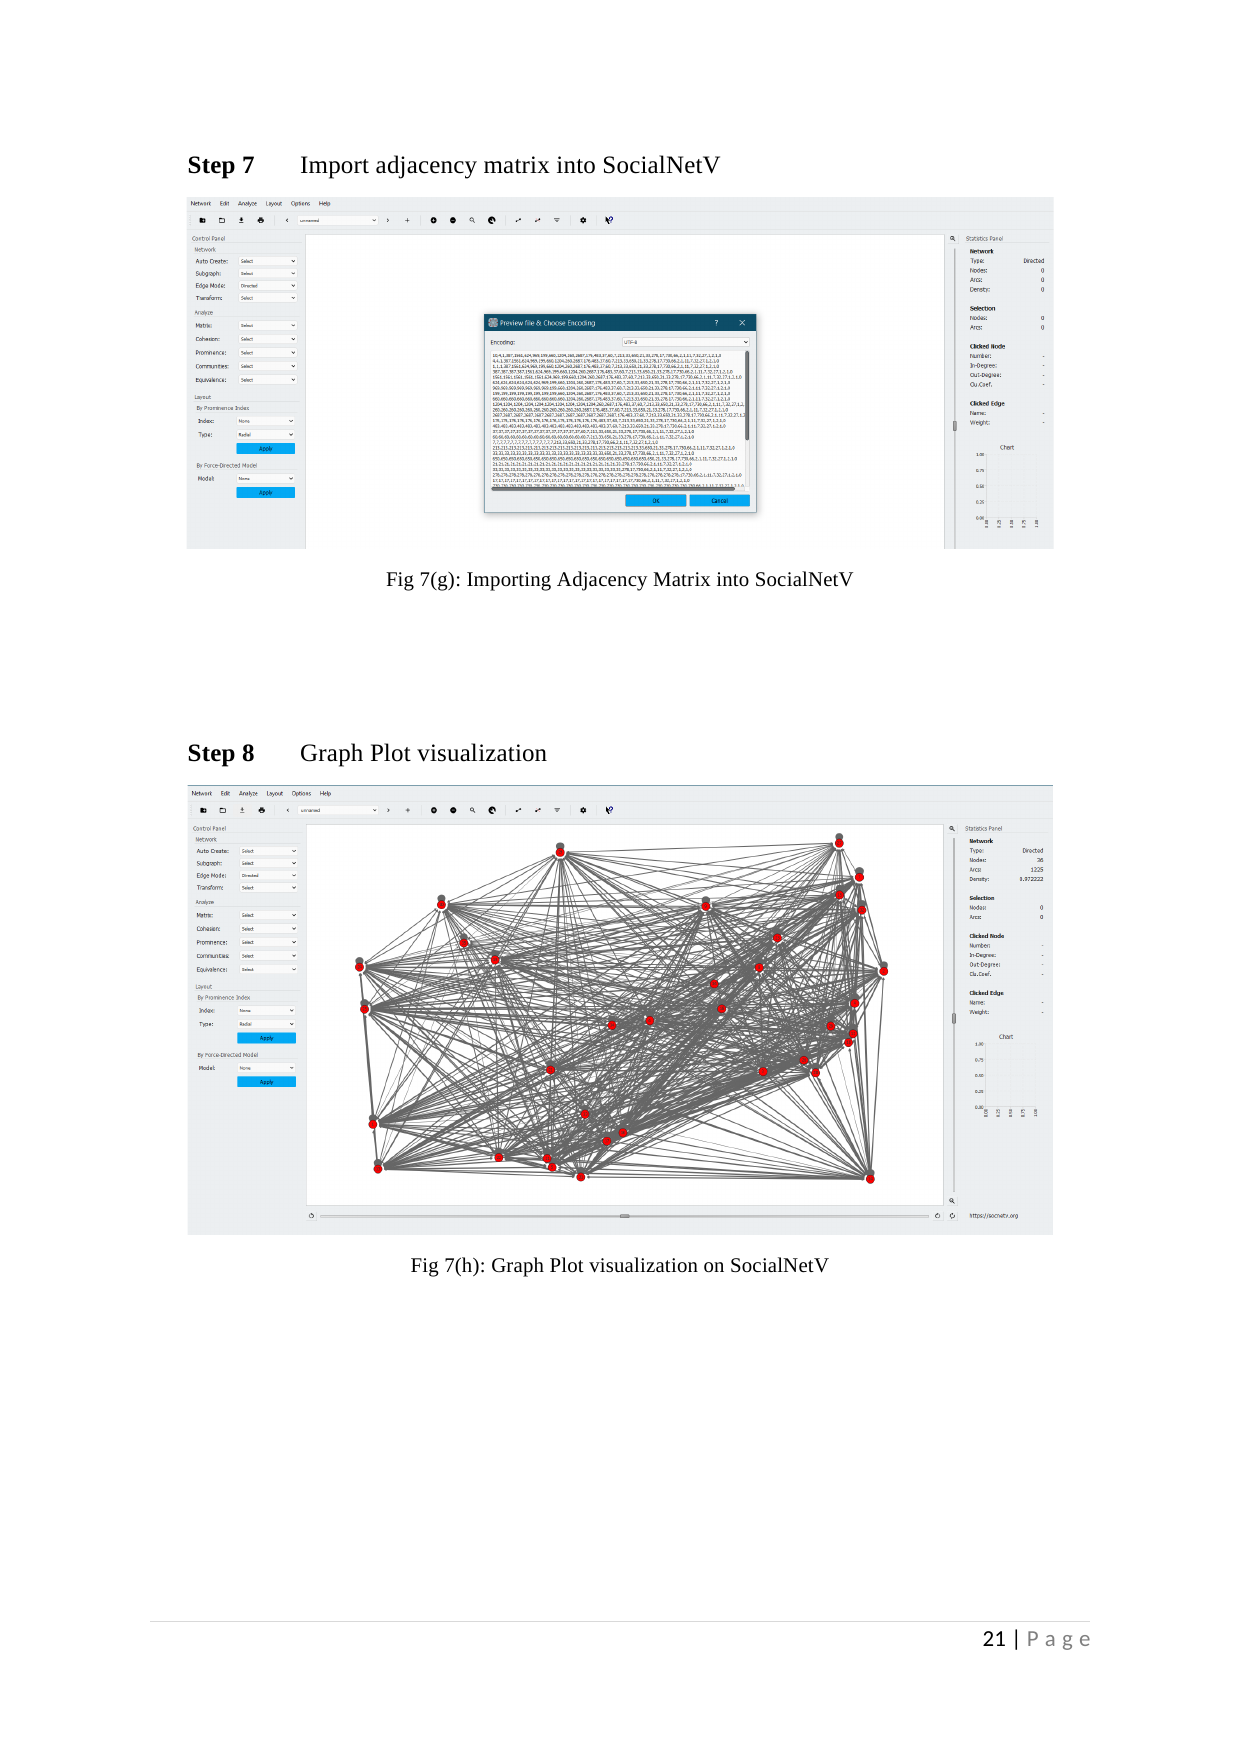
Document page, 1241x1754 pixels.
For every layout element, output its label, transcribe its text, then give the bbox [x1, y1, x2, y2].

list Graph Plot visualization [187, 738, 1090, 767]
list Import adjacency matrix into SocialNetV [187, 150, 1090, 179]
text Fig 7(g): Importing Adjacency Matrix into SocialNetV [150, 567, 1090, 591]
picture [186, 197, 1054, 549]
text Fig 7(h): Graph Plot visualization on SocialNetV [150, 1253, 1090, 1277]
picture [187, 785, 1053, 1235]
